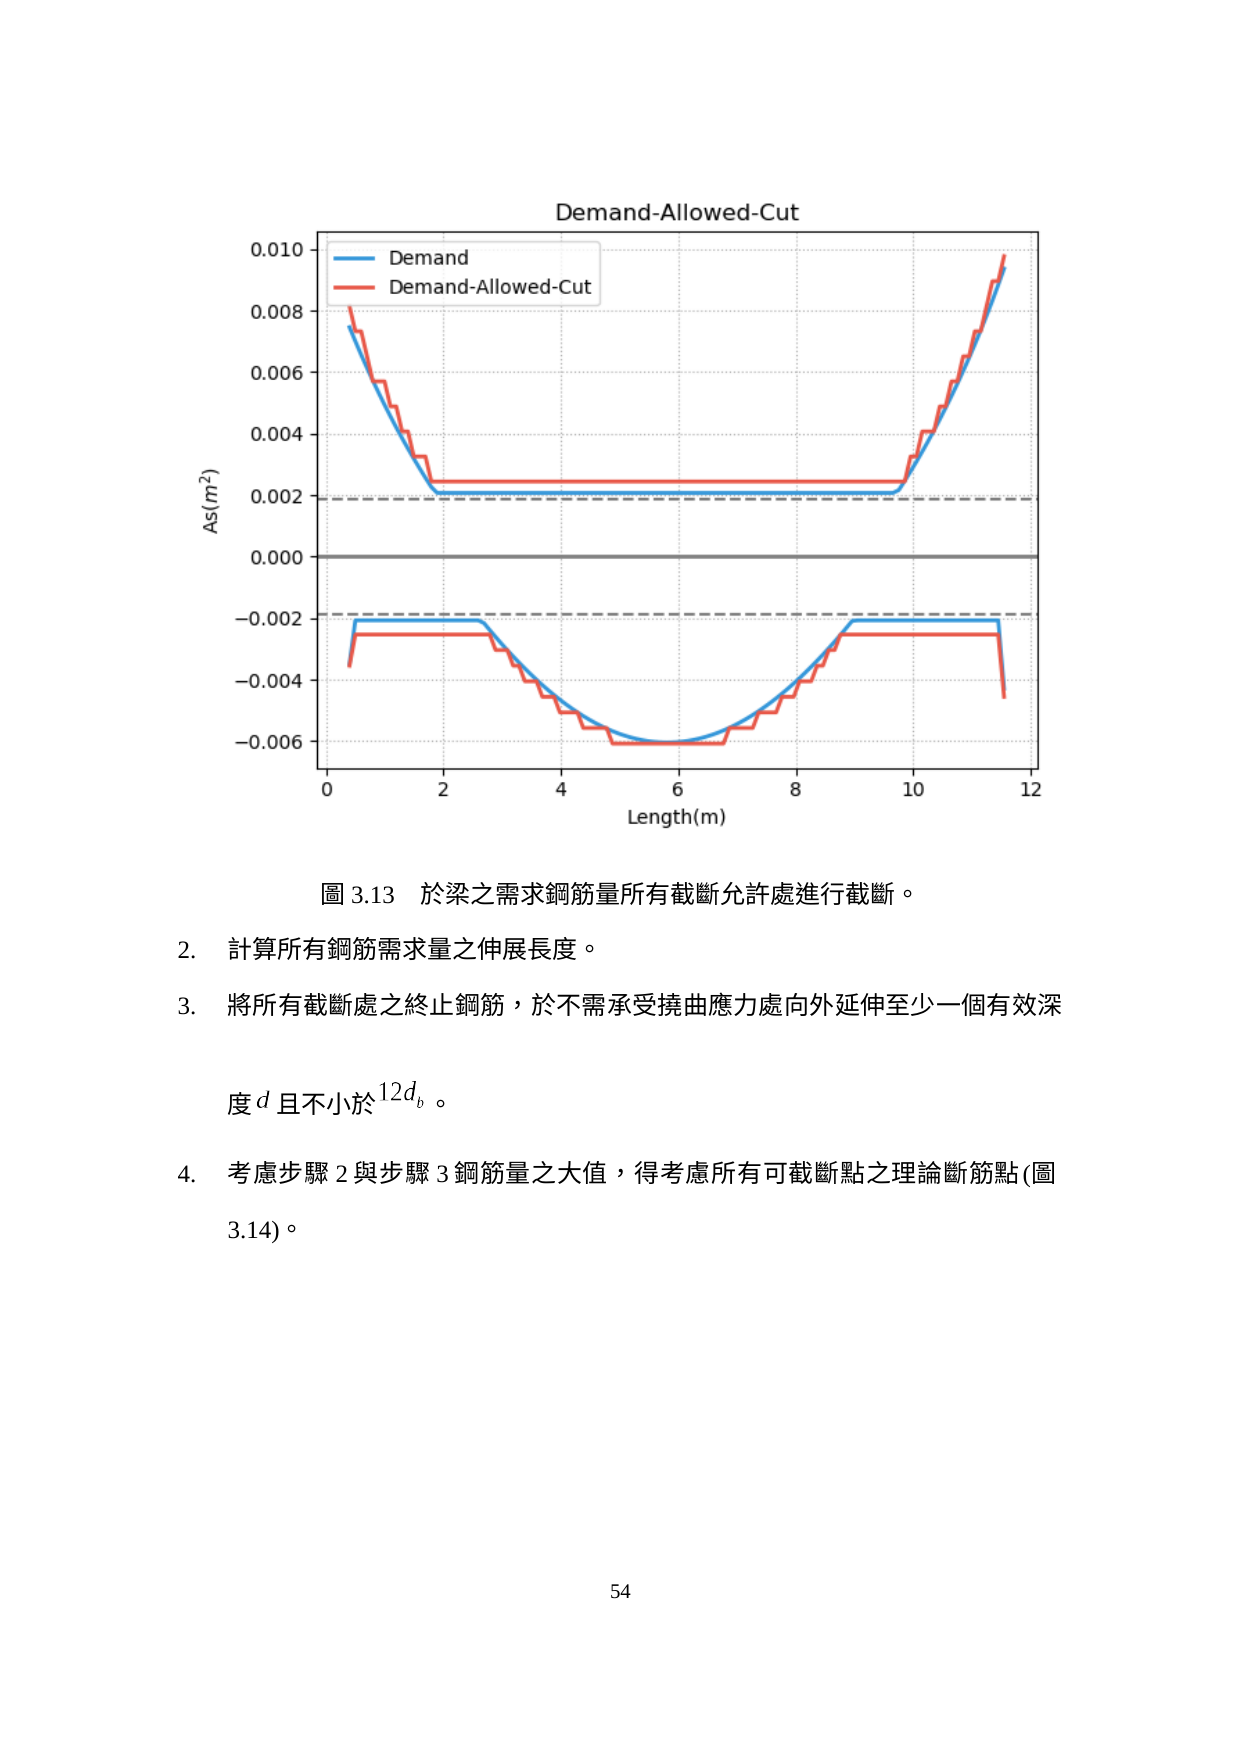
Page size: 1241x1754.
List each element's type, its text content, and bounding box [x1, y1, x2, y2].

list 將所有截斷處之終止鋼筋，於不需承受撓曲應力處向外延伸至少一個有效深度且不小於。 [177, 985, 1063, 1135]
picture [177, 184, 1063, 849]
list 計算所有鋼筋需求量之伸展長度。 [177, 929, 1063, 967]
